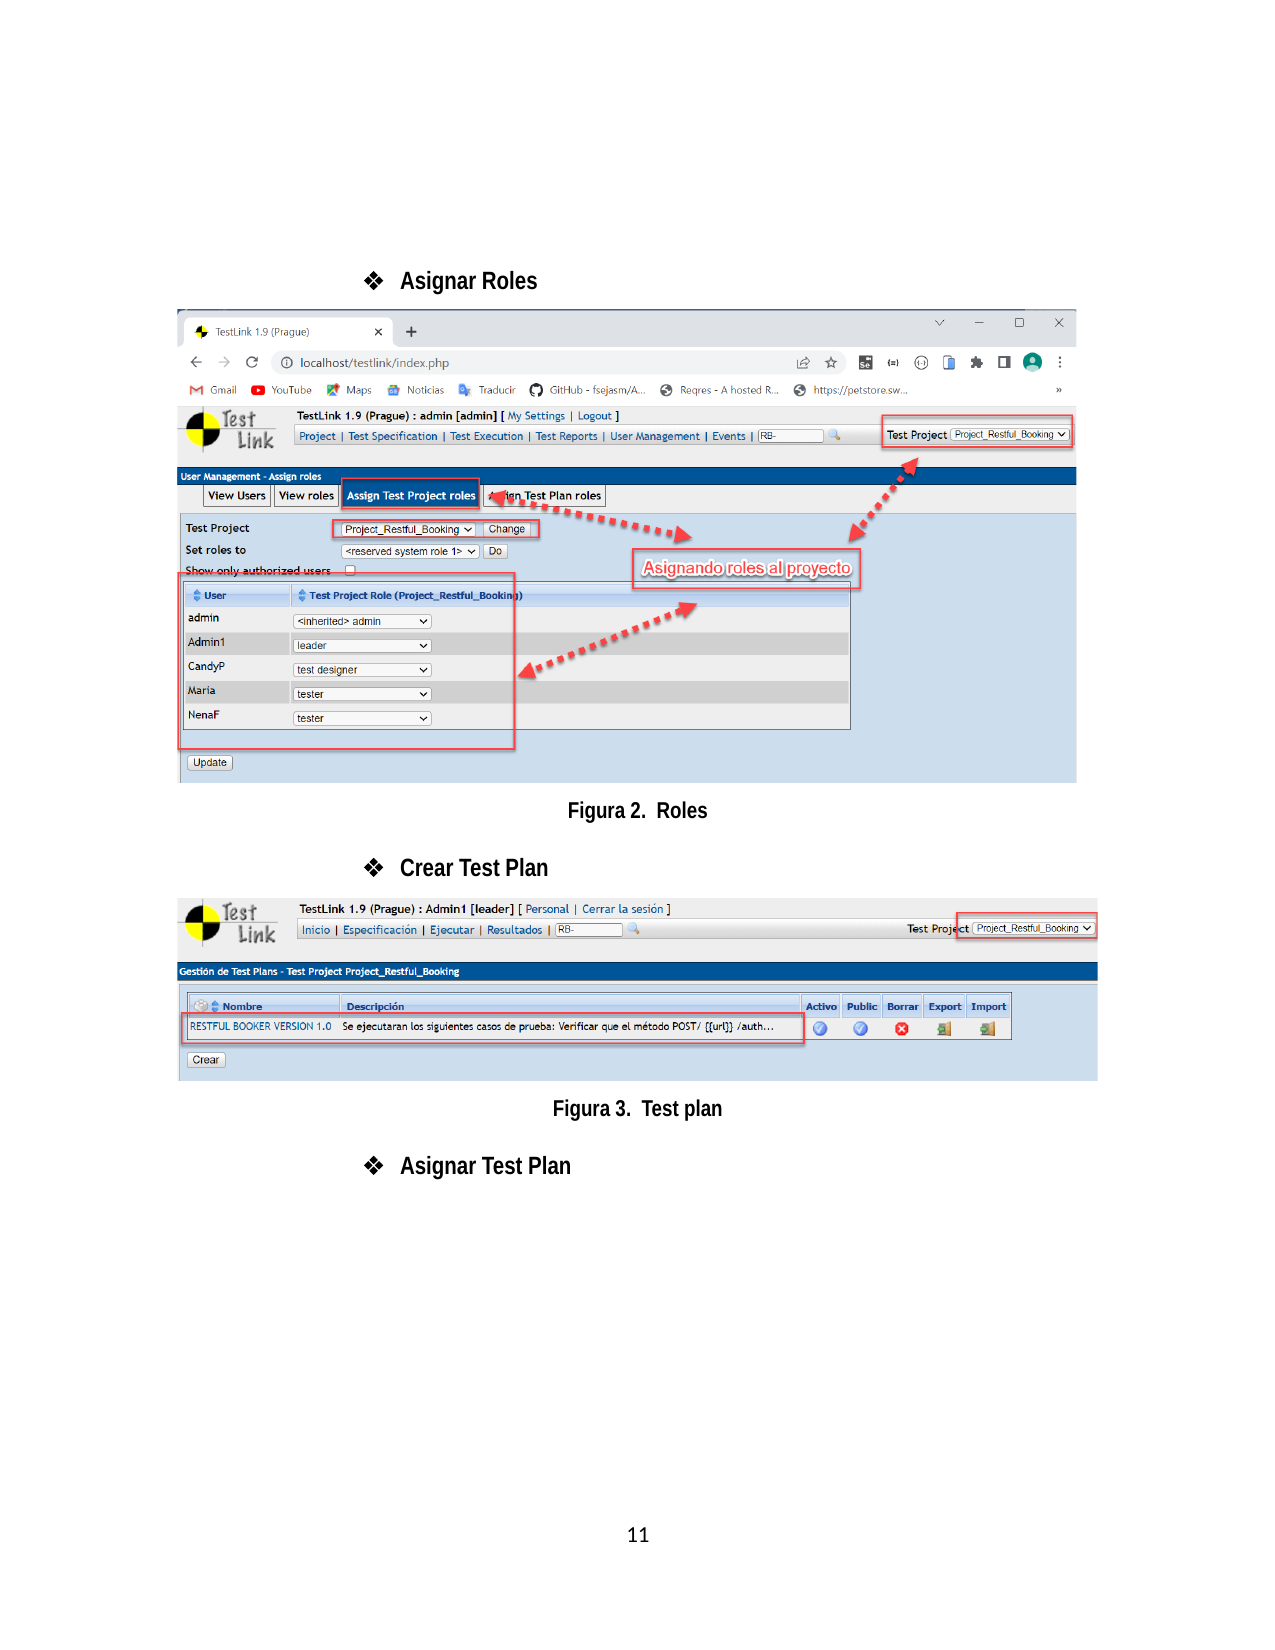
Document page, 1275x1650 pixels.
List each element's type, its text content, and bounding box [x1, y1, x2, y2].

list Asignar Test Plan [362, 1151, 1098, 1180]
picture [177, 309, 1077, 783]
text Figura 3. Test plan [177, 1095, 1098, 1121]
list Asignar Roles [362, 266, 1098, 295]
list Crear Test Plan [362, 853, 1098, 882]
text Figura 2. Roles [177, 797, 1098, 823]
picture [177, 896, 1098, 1081]
